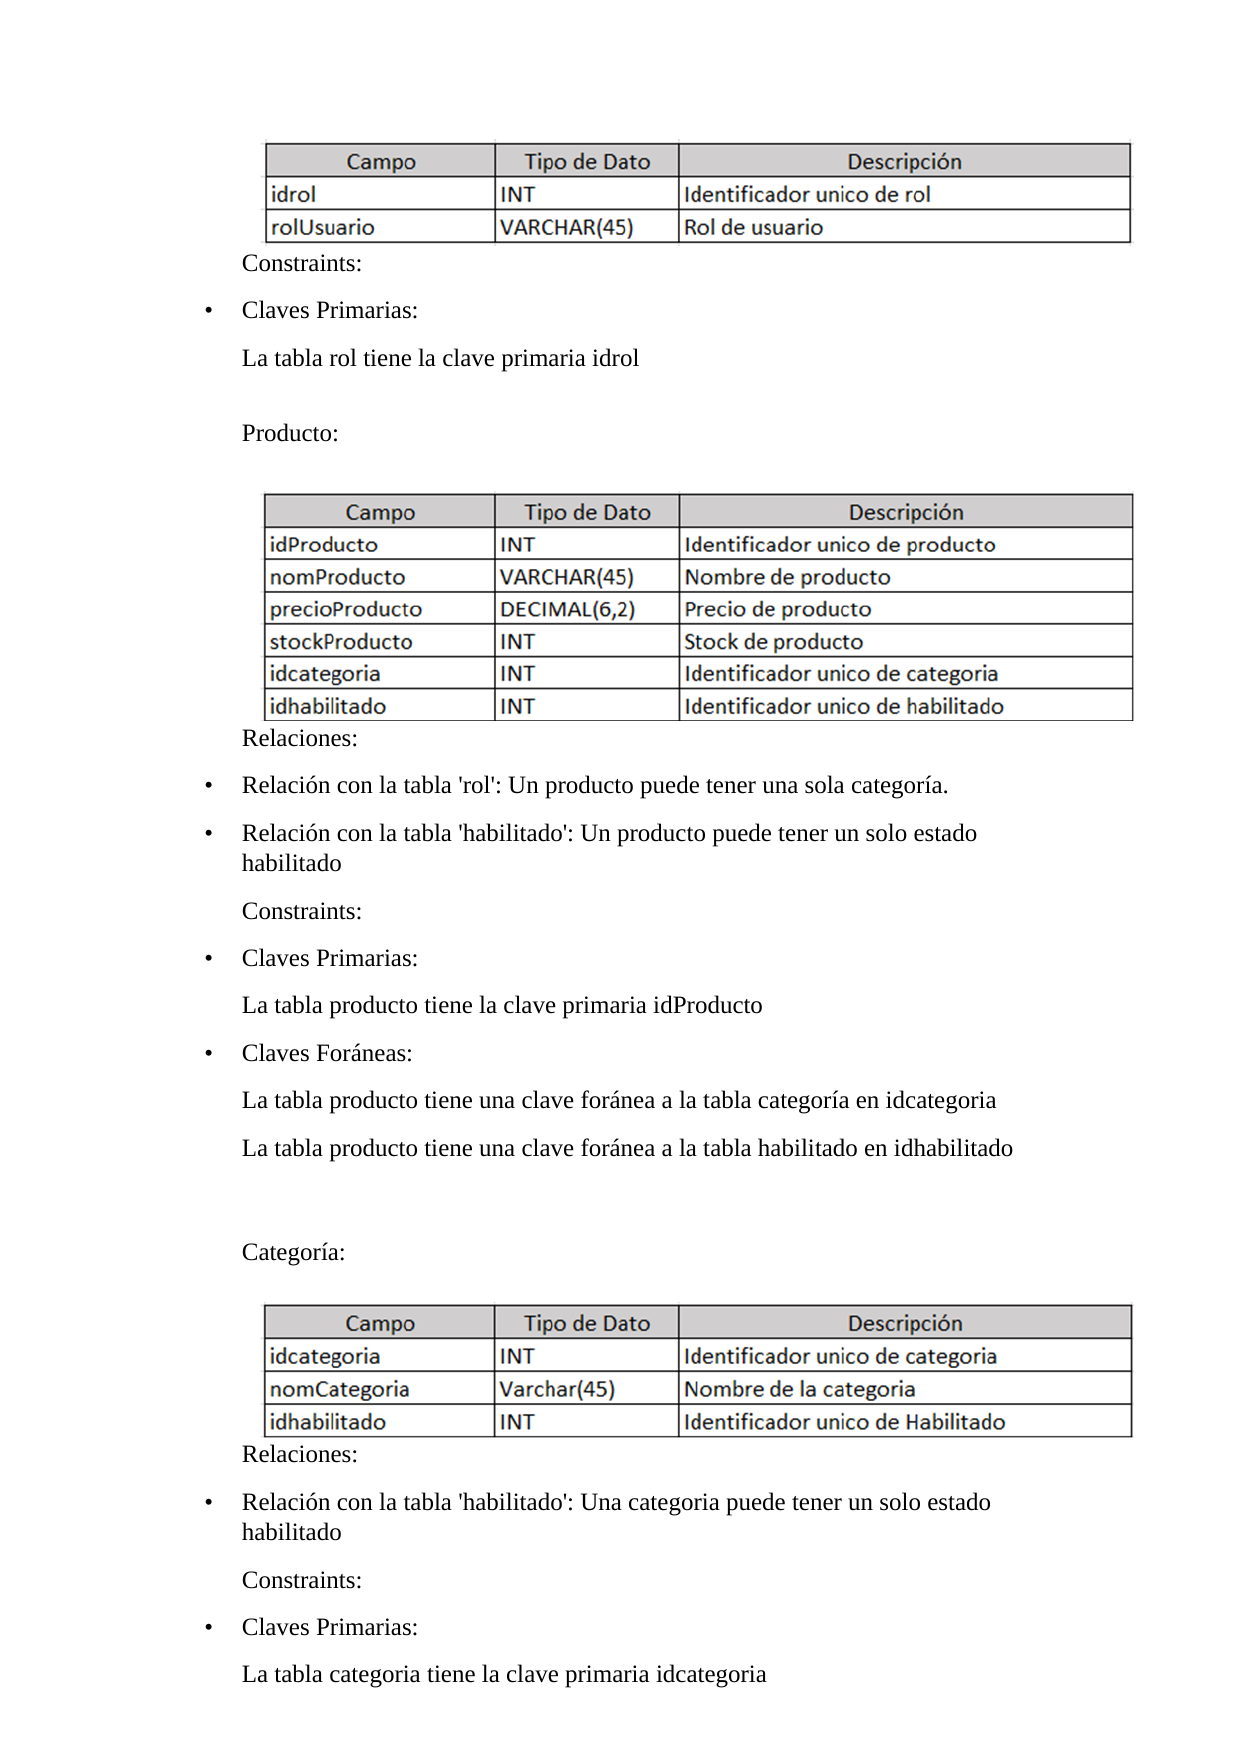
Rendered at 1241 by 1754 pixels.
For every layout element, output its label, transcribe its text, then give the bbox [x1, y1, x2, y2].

list Constraints: [242, 1565, 1076, 1593]
list Claves Primarias: [204, 295, 1076, 324]
list Producto: Relaciones: [242, 390, 1076, 752]
list Categoría: Relaciones: [242, 1180, 1076, 1468]
list Relación con la tabla 'habilitado': Una categoria puede tener un solo estado habilitado [204, 1487, 1076, 1546]
list La tabla producto tiene una clave foránea a la tabla categoría en idcategoria [242, 1085, 1076, 1114]
list Relación con la tabla 'rol': Un producto puede tener una sola categoría. [204, 770, 1076, 799]
list Claves Foráneas: [204, 1038, 1076, 1067]
list La tabla categoria tiene la clave primaria idcategoria [242, 1659, 1076, 1688]
list La tabla rol tiene la clave primaria idrol [242, 343, 1076, 371]
list Claves Primarias: [204, 943, 1076, 972]
list La tabla producto tiene la clave primaria idProducto [242, 991, 1076, 1019]
list Constraints: [242, 896, 1076, 924]
list Claves Primarias: [204, 1612, 1076, 1641]
list La tabla producto tiene una clave foránea a la tabla habilitado en idhabilitado [242, 1133, 1076, 1162]
list Rol: Constraints: [242, 139, 1076, 277]
list Relación con la tabla 'habilitado': Un producto puede tener un solo estado habilitado [204, 818, 1076, 877]
